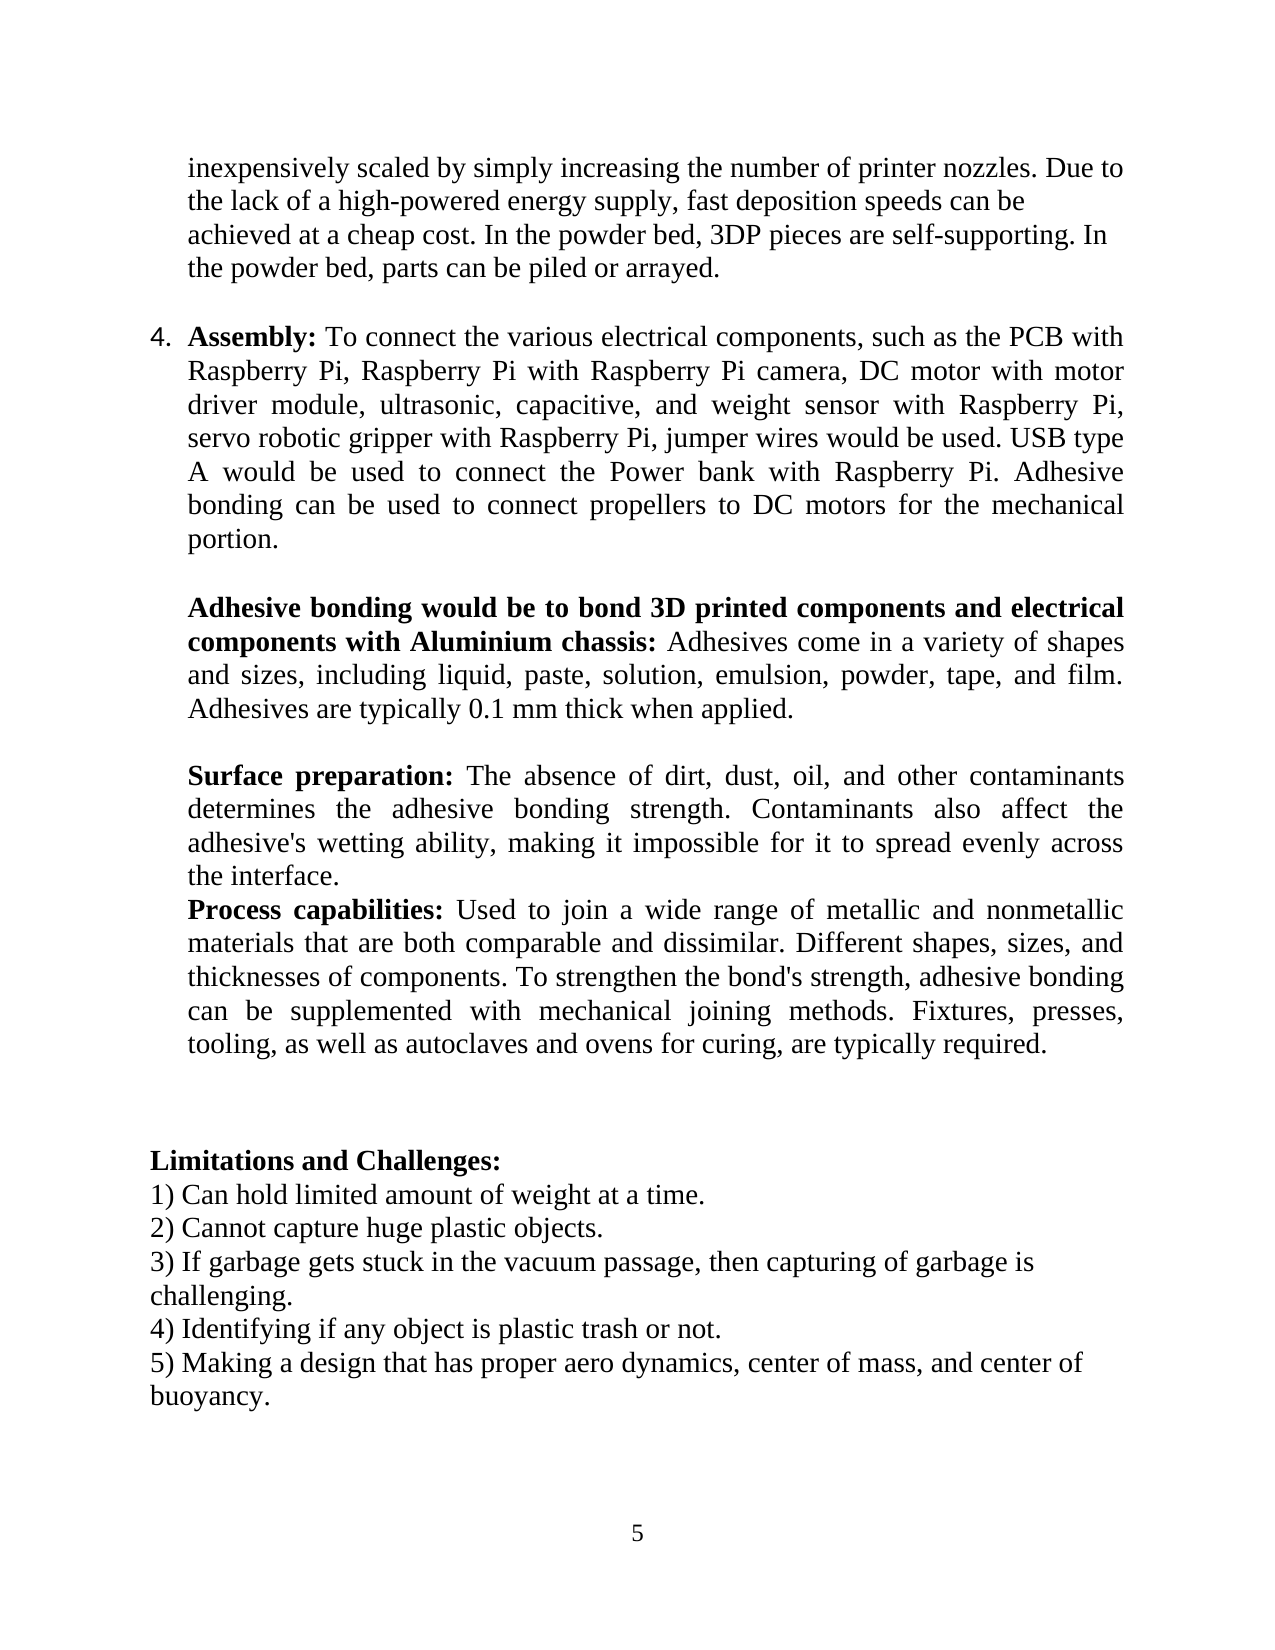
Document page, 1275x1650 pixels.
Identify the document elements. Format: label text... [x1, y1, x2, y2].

list Assembly: To connect the various electrical components, such as the PCB with Raspberry Pi, Raspberry Pi with Raspberry Pi camera, DC motor with motor driver module, ultrasonic, capacitive, and weight sensor with Raspberry Pi, servo robotic gripper with Raspberry Pi, jumper wires would be used. USB type A would be used to connect the Power bank with Raspberry Pi. Adhesive bonding can be used to connect propellers to DC motors for the mechanical portion. [150, 318, 1125, 554]
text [187, 150, 1125, 284]
list Process capabilities: Used to join a wide range of metallic and nonmetallic materials that are both comparable and dissimilar. Different shapes, sizes, and thicknesses of components. To strengthen the bond's strength, adhesive bonding can be supplemented with mechanical joining methods. Fixtures, presses, tooling, as well as autoclaves and ovens for curing, are typically required. [187, 892, 1125, 1060]
list Surface preparation: The absence of dirt, dust, oil, and other contaminants determines the adhesive bonding strength. Contaminants also affect the adhesive's wetting ability, making it impossible for it to spread evenly across the interface. [187, 758, 1125, 892]
list Adhesive bonding would be to bond 3D printed components and electrical components with Aluminium chassis: Adhesives come in a variety of shapes and sizes, including liquid, paste, solution, emulsion, powder, tape, and film. Adhesives are typically 0.1 mm thick when applied. [187, 590, 1125, 724]
text Limitations and Challenges: 1) Can hold limited amount of weight at a time. 2) Cannot capture huge plastic objects. 3) If garbage gets stuck in the vacuum passage, then capturing of garbage is challenging. 4) Identifying if any object is plastic trash or not. 5) Making a design that has proper aero dynamics, center of mass, and center of buoyancy. [150, 1143, 1125, 1412]
